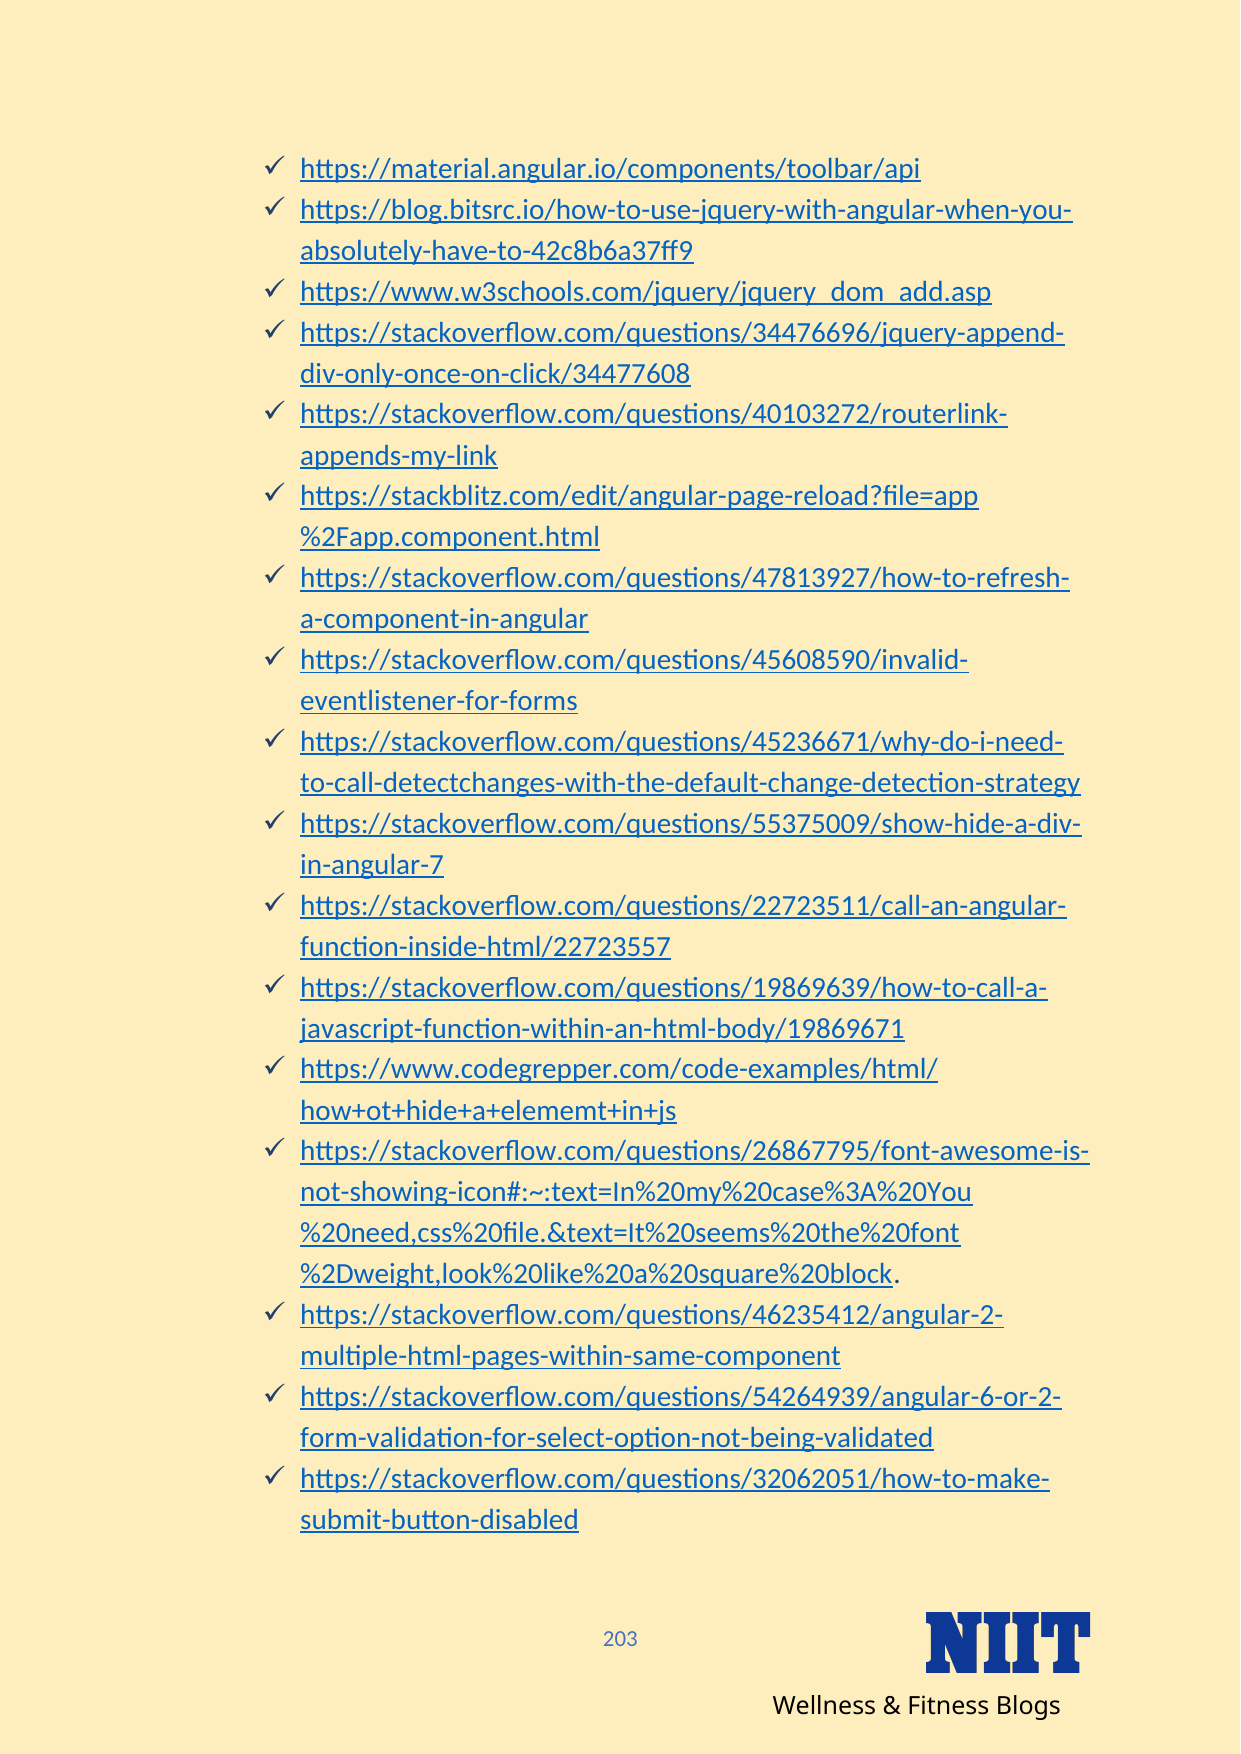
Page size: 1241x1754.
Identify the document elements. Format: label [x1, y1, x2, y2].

picture [926, 1612, 1091, 1673]
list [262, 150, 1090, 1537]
